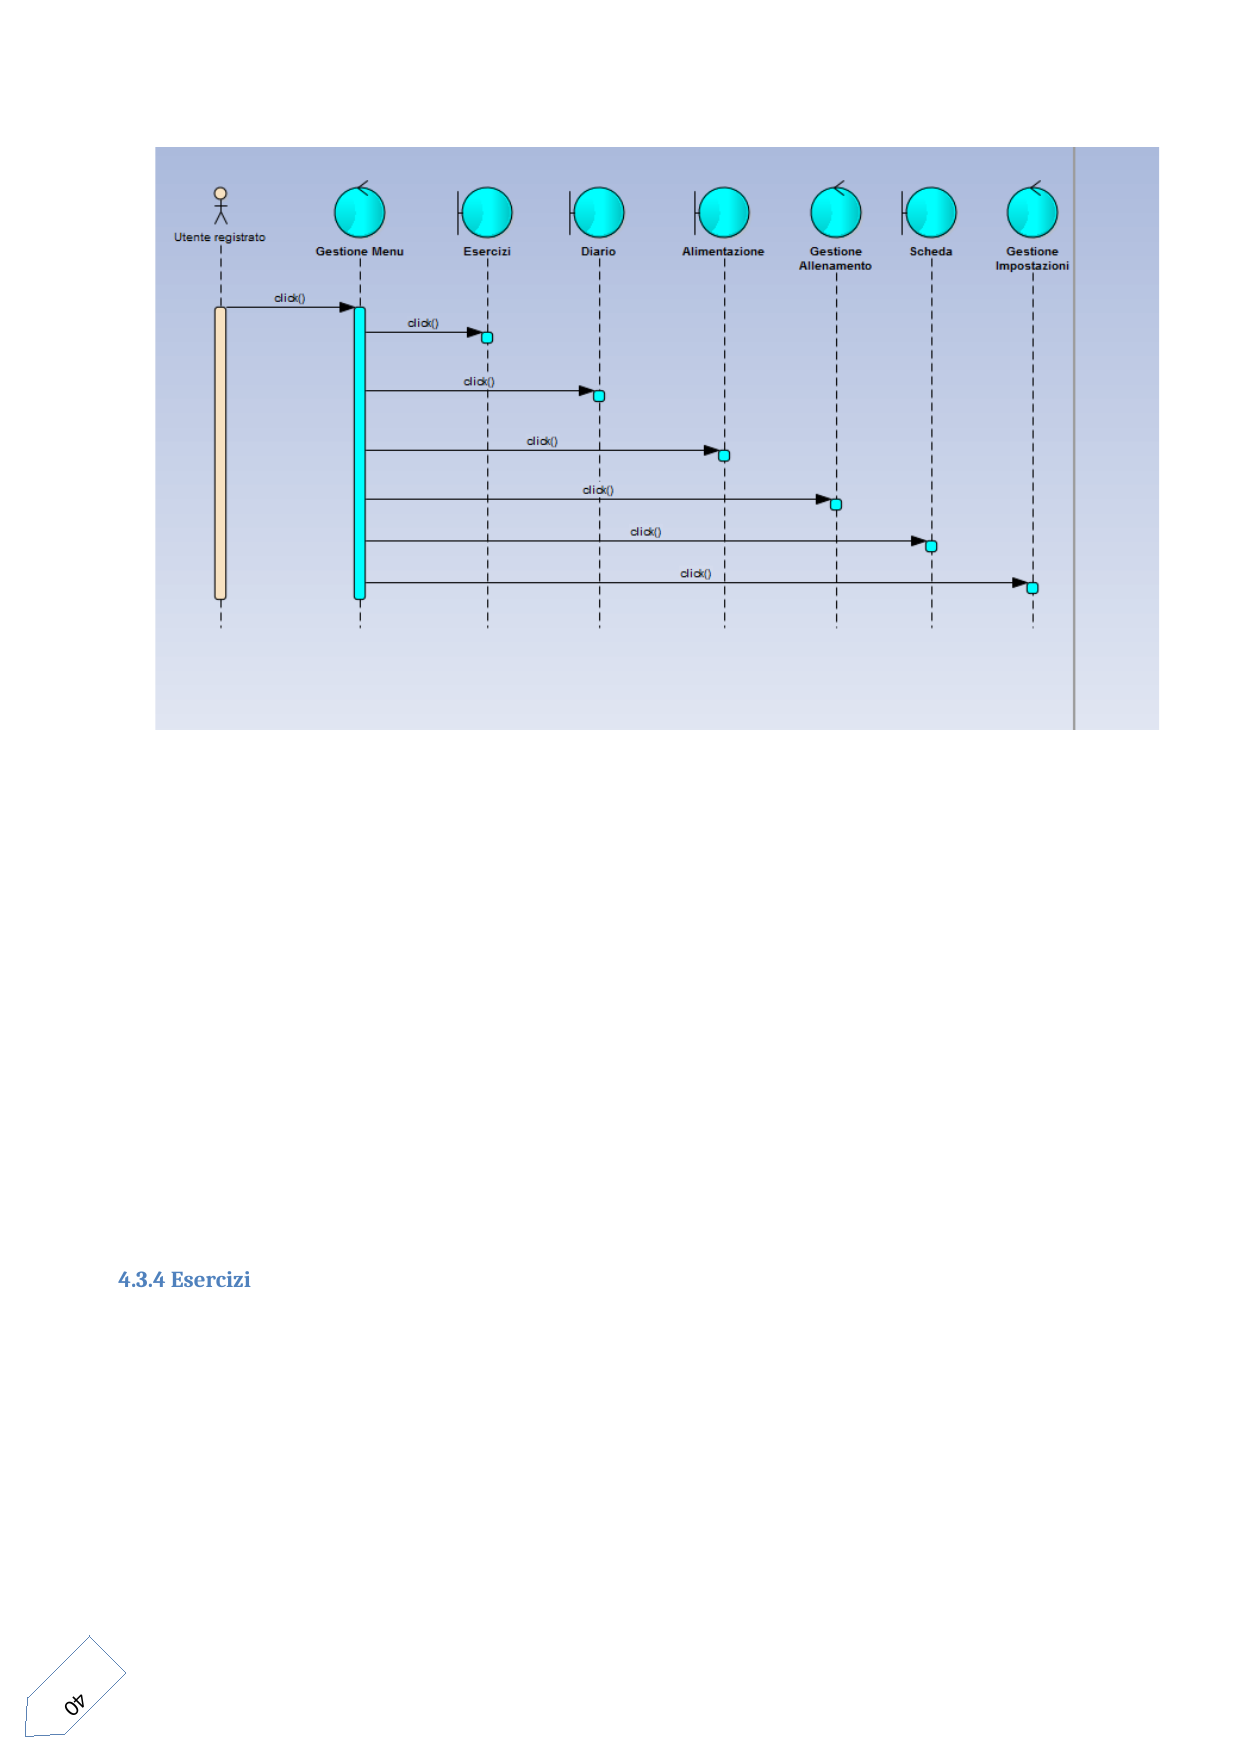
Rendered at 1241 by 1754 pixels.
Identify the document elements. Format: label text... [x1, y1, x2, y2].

picture [155, 147, 1160, 730]
subtitle 4.3.4 Esercizi [118, 1267, 1122, 1293]
